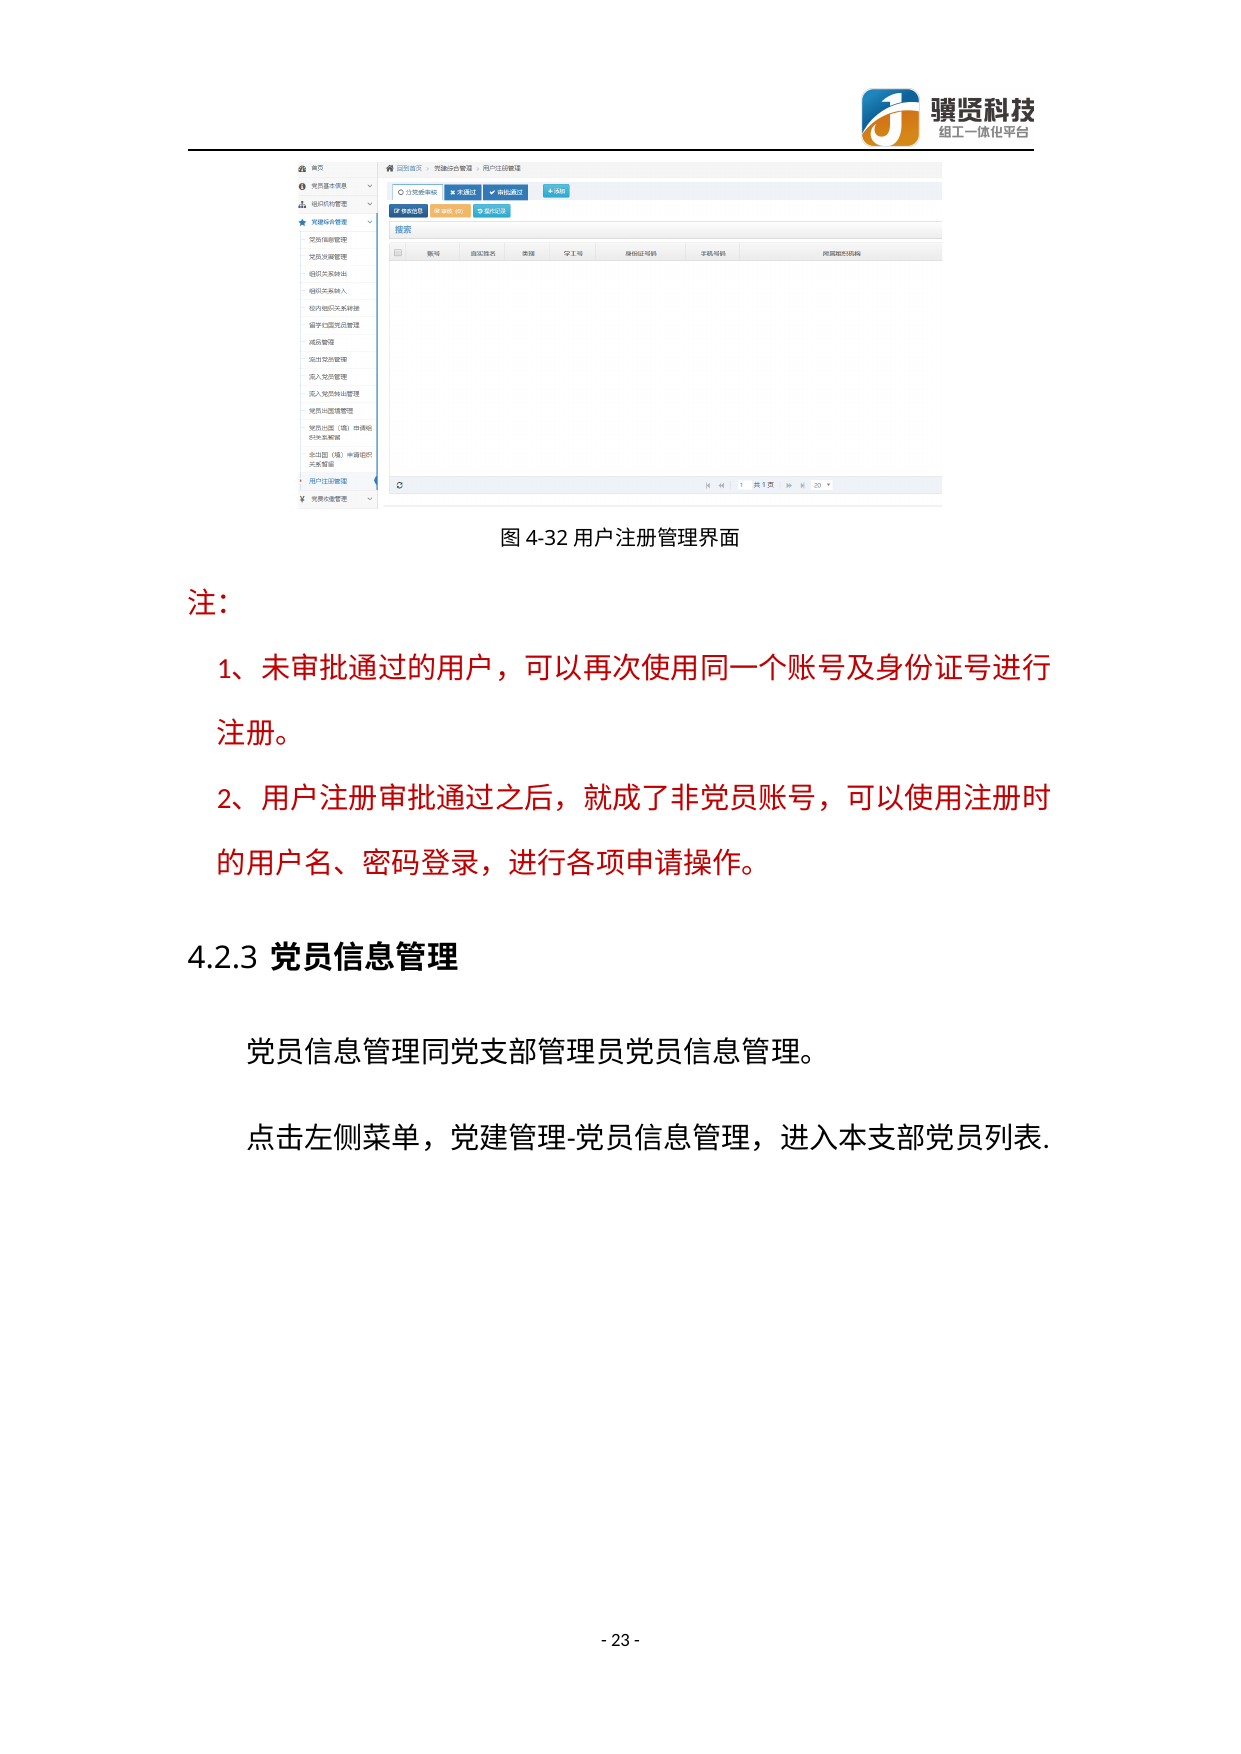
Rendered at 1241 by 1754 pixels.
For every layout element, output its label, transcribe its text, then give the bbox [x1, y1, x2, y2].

text 1、未审批通过的用户，可以再次使用同一个账号及身份证号进行注册。 [217, 633, 1053, 763]
text 点击左侧菜单，党建管理-党员信息管理，进入本支部党员列表. [187, 1103, 1053, 1168]
text 党员信息管理同党支部管理员党员信息管理。 [187, 1017, 1053, 1082]
subtitle 党员信息管理 [187, 923, 1053, 988]
text 2、用户注册审批通过之后，就成了非党员账号，可以使用注册时的用户名、密码登录，进行各项申请操作。 [217, 763, 1053, 893]
picture [298, 162, 943, 509]
text 注： [187, 568, 1053, 633]
picture [861, 88, 1034, 147]
